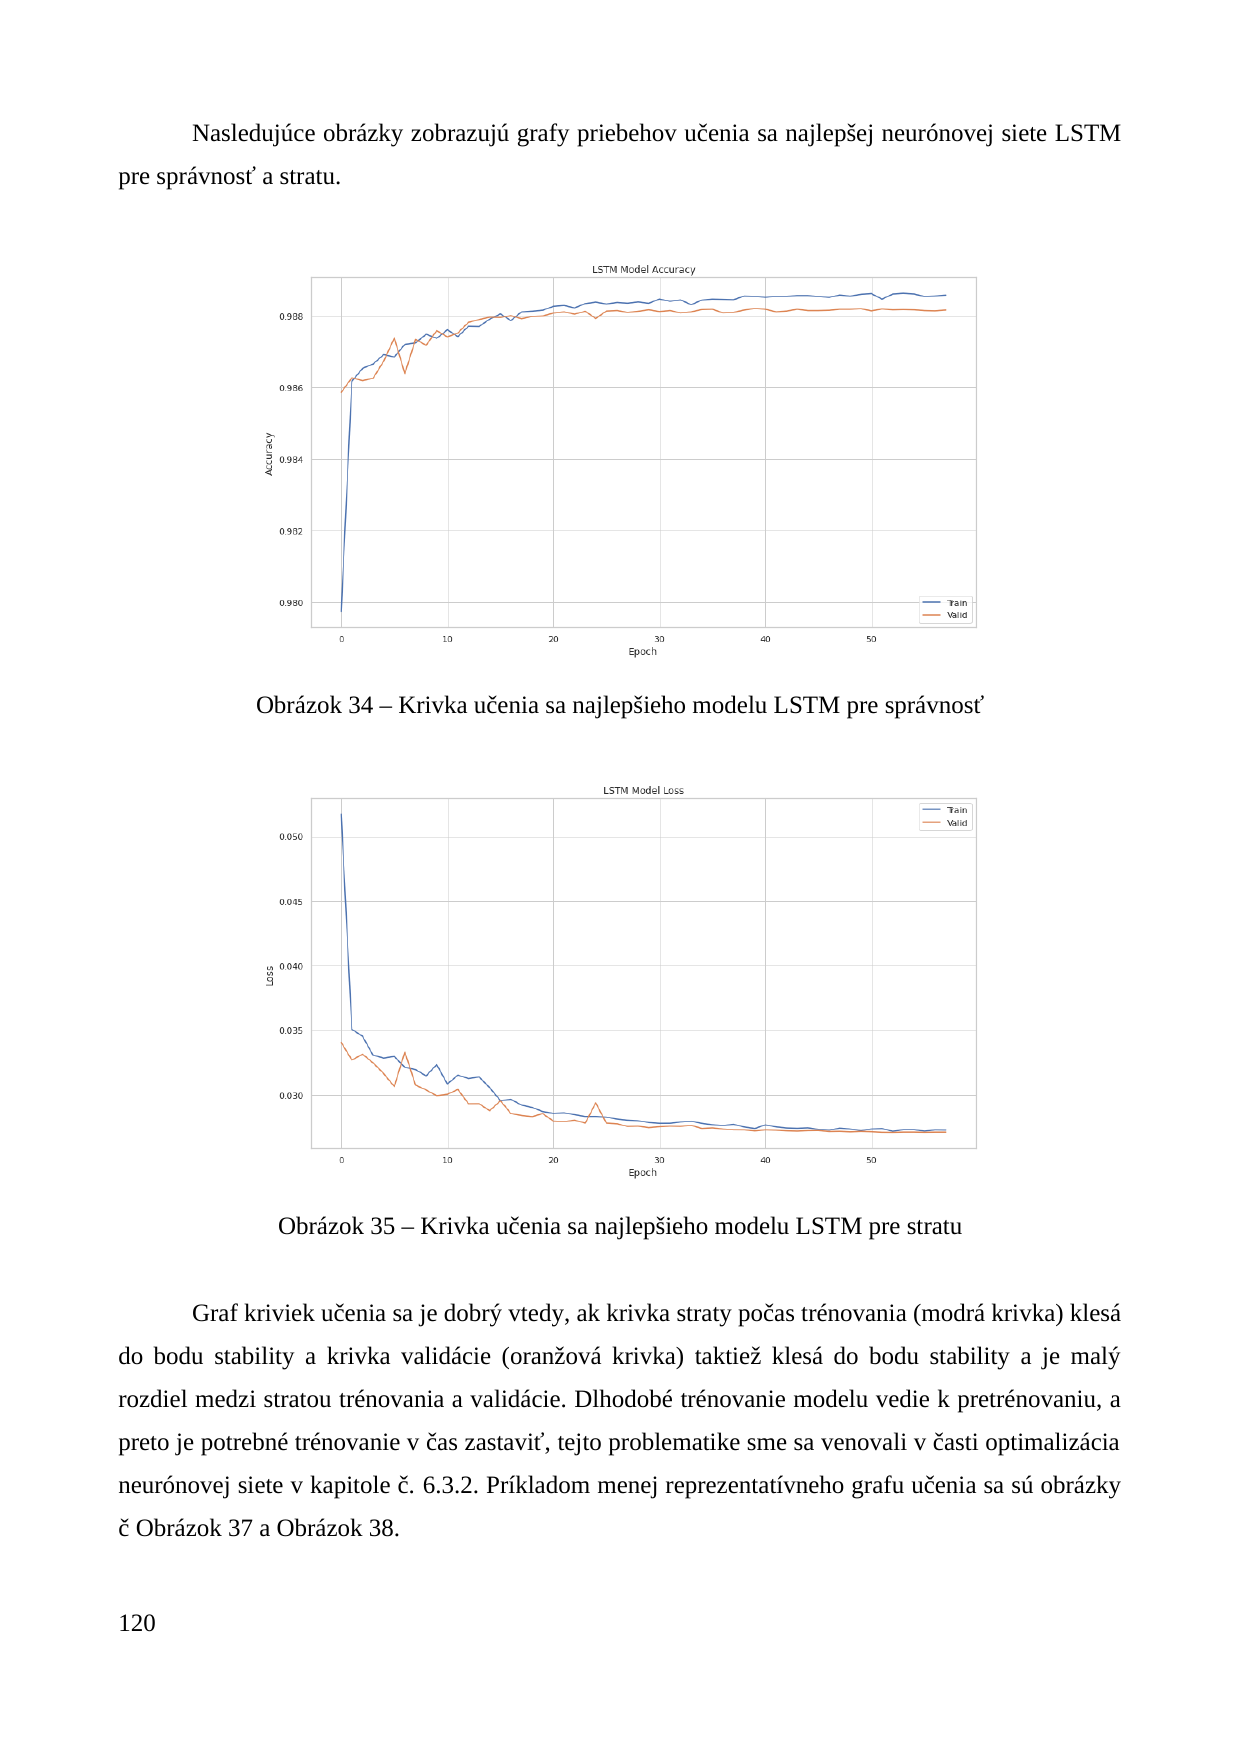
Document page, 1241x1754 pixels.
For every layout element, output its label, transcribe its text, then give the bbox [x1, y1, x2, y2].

picture [259, 259, 981, 662]
picture [259, 781, 981, 1183]
text Nasledujúce obrázky zobrazujú grafy priebehov učenia sa najlepšej neurónovej siete LSTM pre správnosť a stratu. [118, 118, 1122, 190]
text Graf kriviek učenia sa je dobrý vtedy, ak krivka straty počas trénovania (modrá krivka) klesá do bodu stability a krivka validácie (oranžová krivka) taktiež klesá do bodu stability a je malý rozdiel medzi stratou trénovania a validácie. Dlhodobé trénovanie modelu vedie k pretrénovaniu, a preto je potrebné trénovanie v čas zastaviť, tejto problematike sme sa venovali v časti optimalizácia neurónovej siete v kapitole č. 5.3.2. Príkladom menej reprezentatívneho grafu učenia sa sú obrázky č 37 a 38. [118, 1298, 1122, 1542]
